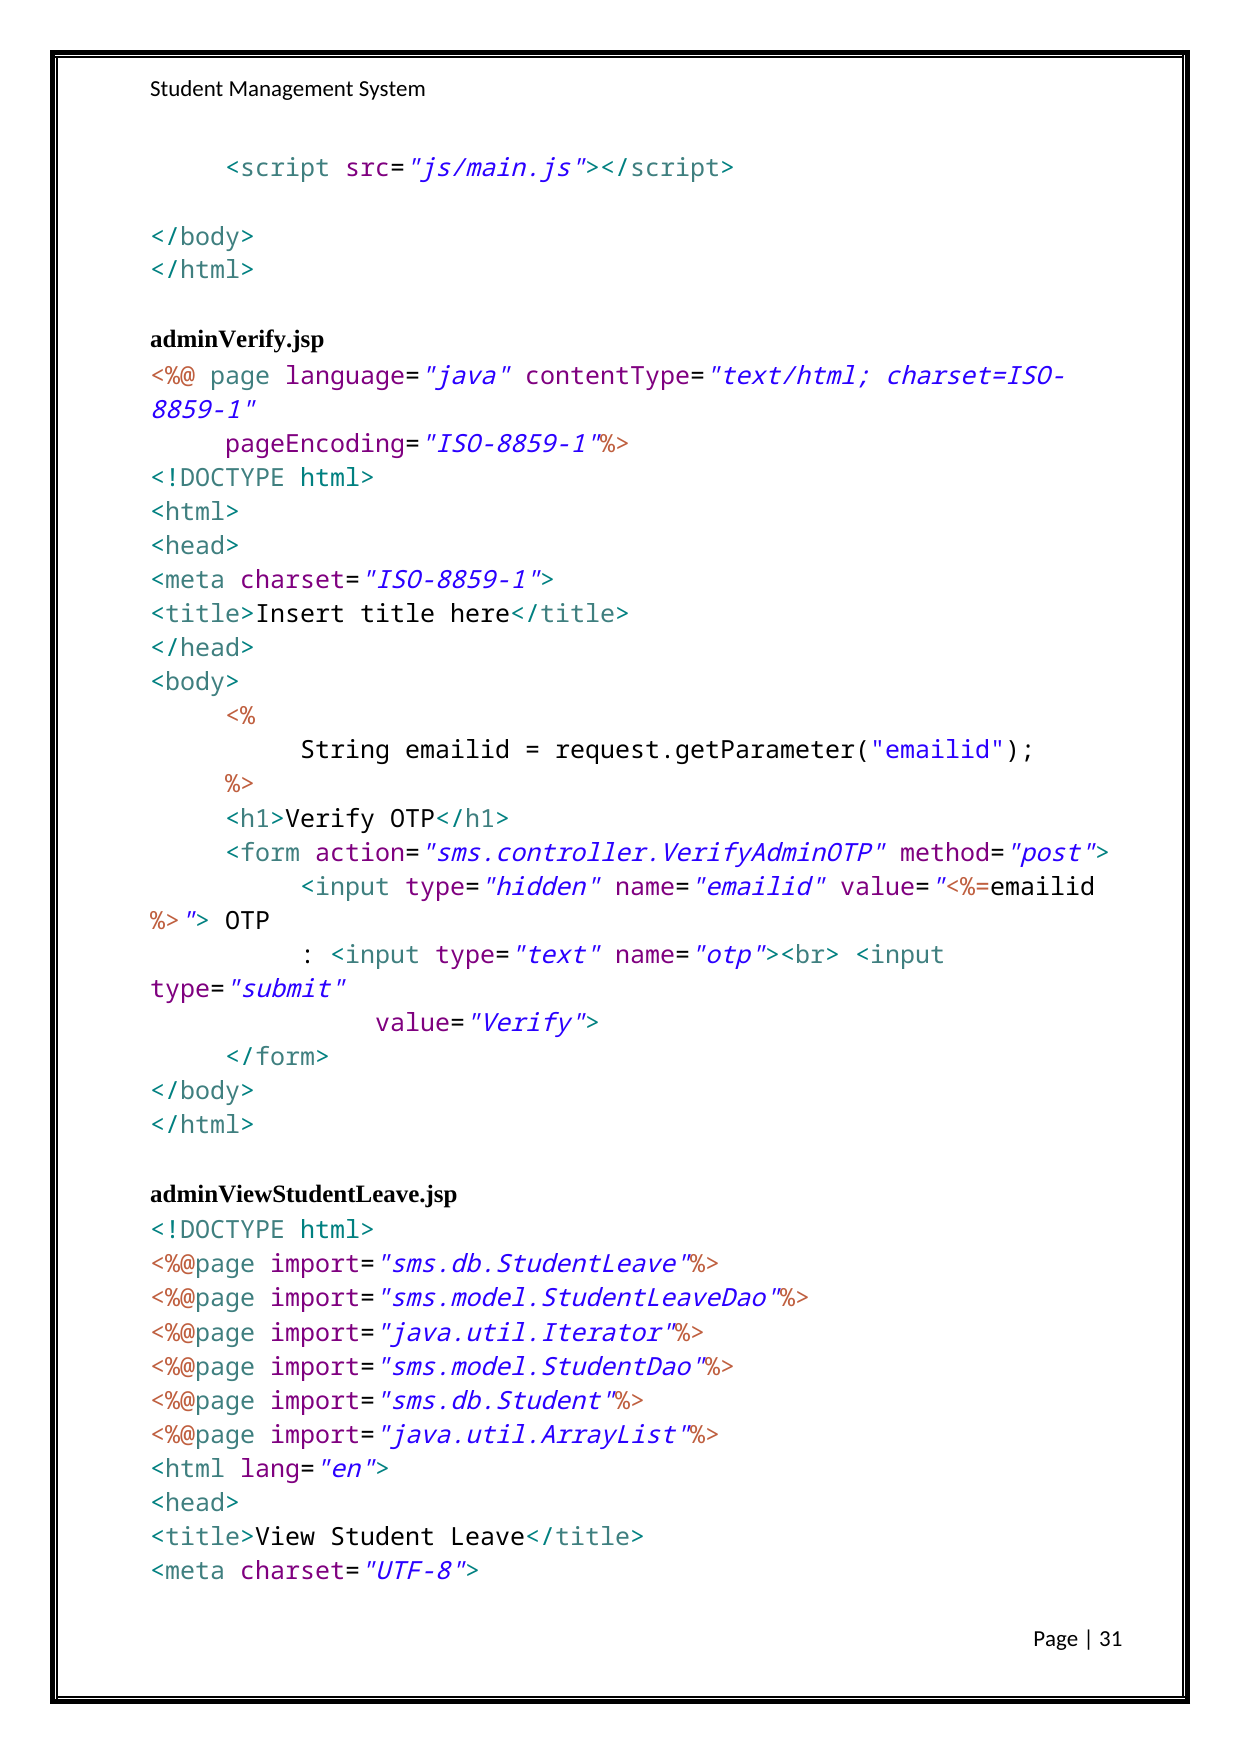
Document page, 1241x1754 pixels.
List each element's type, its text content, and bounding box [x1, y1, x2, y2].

text <%@ page language="java" contentType="text/html; charset=ISO-8859-1" [150, 357, 1122, 426]
text </html> [150, 252, 1122, 286]
text adminVerify.jsp [150, 324, 1122, 353]
text pageEncoding="ISO-8859-1"%> [150, 426, 1122, 459]
text <body> [150, 664, 1122, 698]
text <%@page import="sms.model.StudentDao"%> [150, 1348, 1122, 1382]
text <meta charset="UTF-8"> [150, 1553, 1122, 1587]
text </form> [150, 1039, 1122, 1073]
text </body> [150, 218, 1122, 252]
text <html lang="en"> [150, 1450, 1122, 1484]
text <!DOCTYPE html> [150, 459, 1122, 494]
text <html> [150, 494, 1122, 528]
text <%@page import="java.util.Iterator"%> [150, 1314, 1122, 1348]
text <%@page import="sms.db.Student"%> [150, 1382, 1122, 1416]
text %> [150, 766, 1122, 800]
text <input type="hidden" name="emailid" value="<%=emailid%>"> OTP [150, 868, 1122, 936]
text </html> [150, 1107, 1122, 1141]
text <title>View Student Leave</title> [150, 1518, 1122, 1553]
text <!DOCTYPE html> [150, 1212, 1122, 1246]
text <%@page import="sms.db.StudentLeave"%> [150, 1246, 1122, 1280]
text <%@page import="java.util.ArrayList"%> [150, 1416, 1122, 1450]
text <form action="sms.controller.VerifyAdminOTP" method="post"> [150, 834, 1122, 868]
text <script src="js/main.js"></script> [150, 150, 1122, 184]
text <title>Insert title here</title> [150, 596, 1122, 630]
text <meta charset="ISO-8859-1"> [150, 562, 1122, 596]
text <head> [150, 528, 1122, 562]
text : <input type="text" name="otp"><br> <input type="submit" [150, 936, 1122, 1004]
text <%@page import="sms.model.StudentLeaveDao"%> [150, 1280, 1122, 1314]
text value="Verify"> [150, 1004, 1122, 1039]
text <head> [150, 1484, 1122, 1518]
text </head> [150, 630, 1122, 664]
text adminViewStudentLeave.jsp [150, 1179, 1122, 1208]
text String emailid = request.getParameter("emailid"); [150, 732, 1122, 766]
text </body> [150, 1073, 1122, 1107]
text <% [150, 698, 1122, 732]
text <h1>Verify OTP</h1> [150, 800, 1122, 834]
